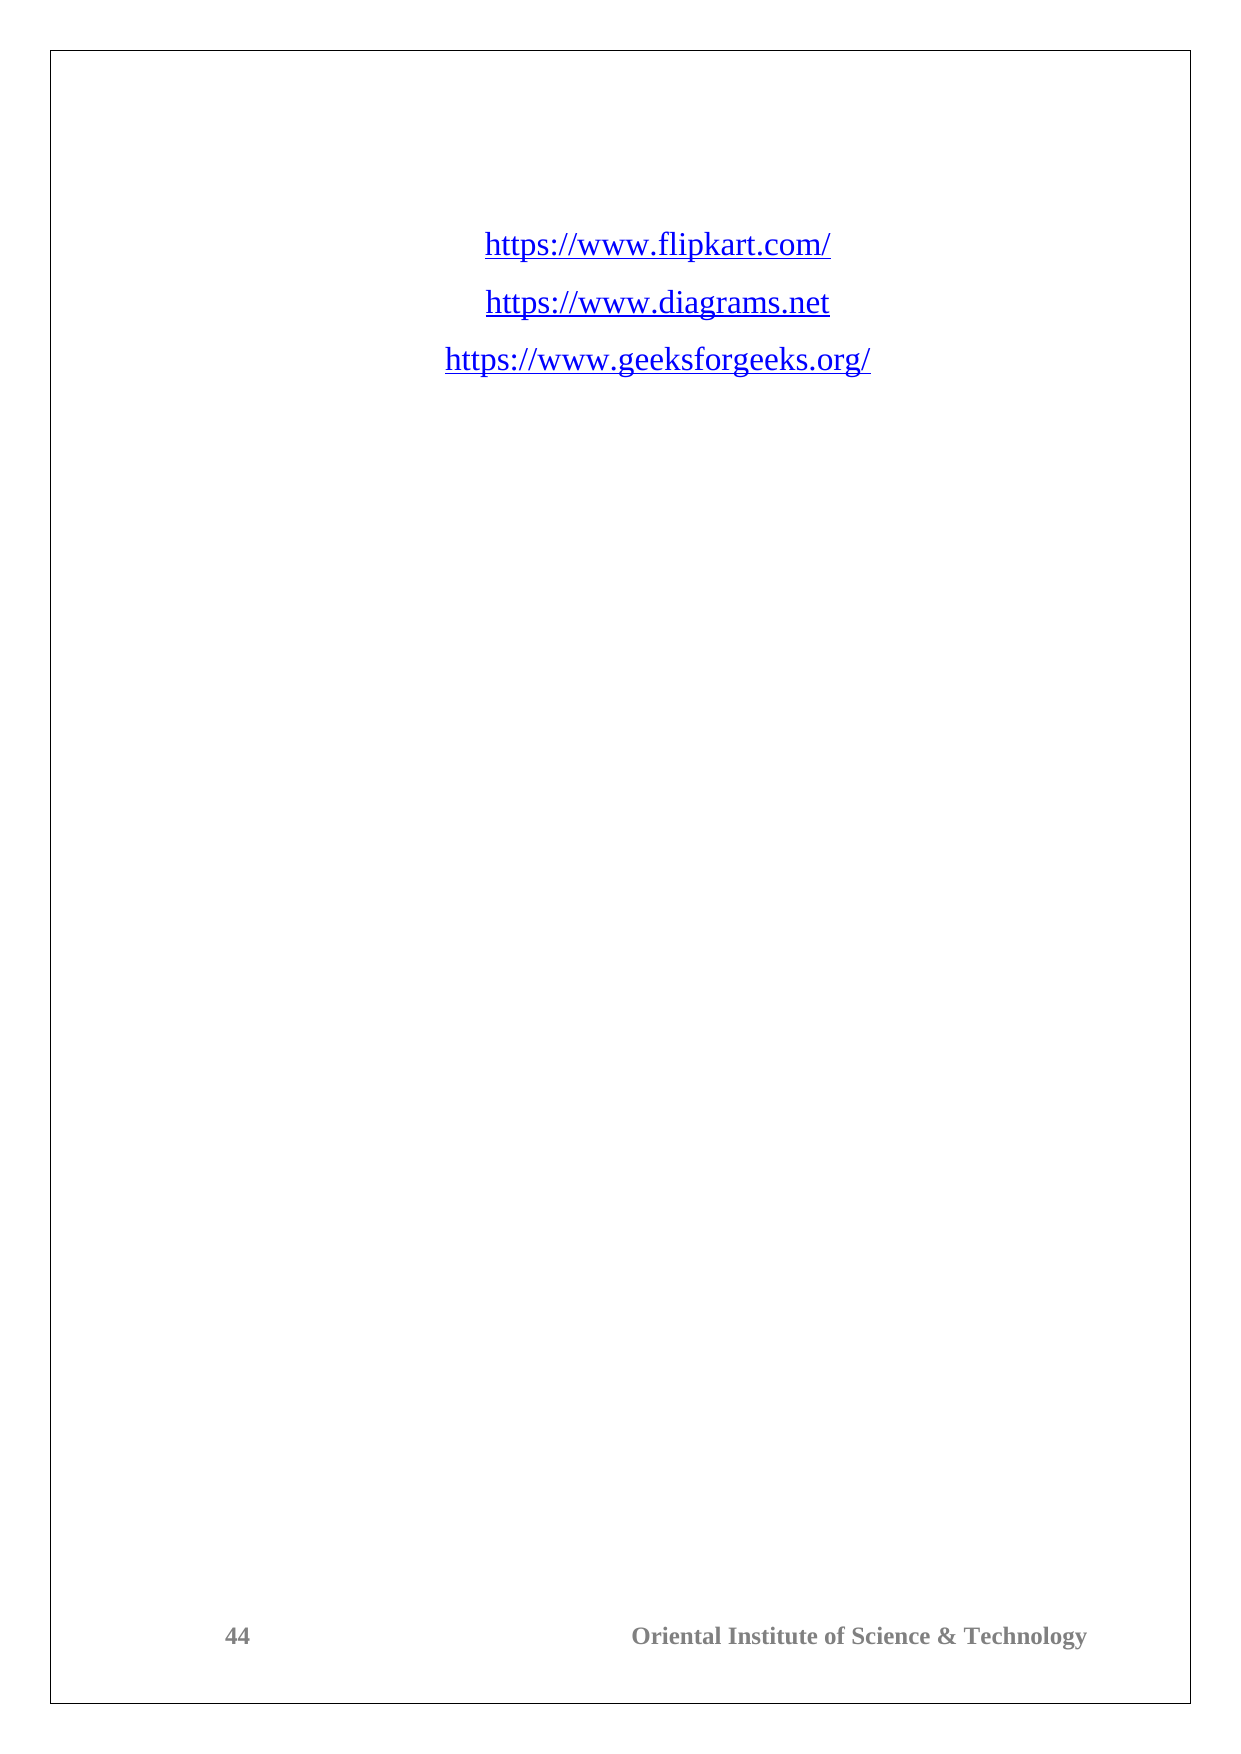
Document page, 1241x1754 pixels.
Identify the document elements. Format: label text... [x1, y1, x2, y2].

text https://www.diagrams.net [225, 282, 1090, 320]
text https://www.flipkart.com/ [225, 224, 1090, 263]
text https://www.geeksforgeeks.org/ [225, 339, 1090, 378]
